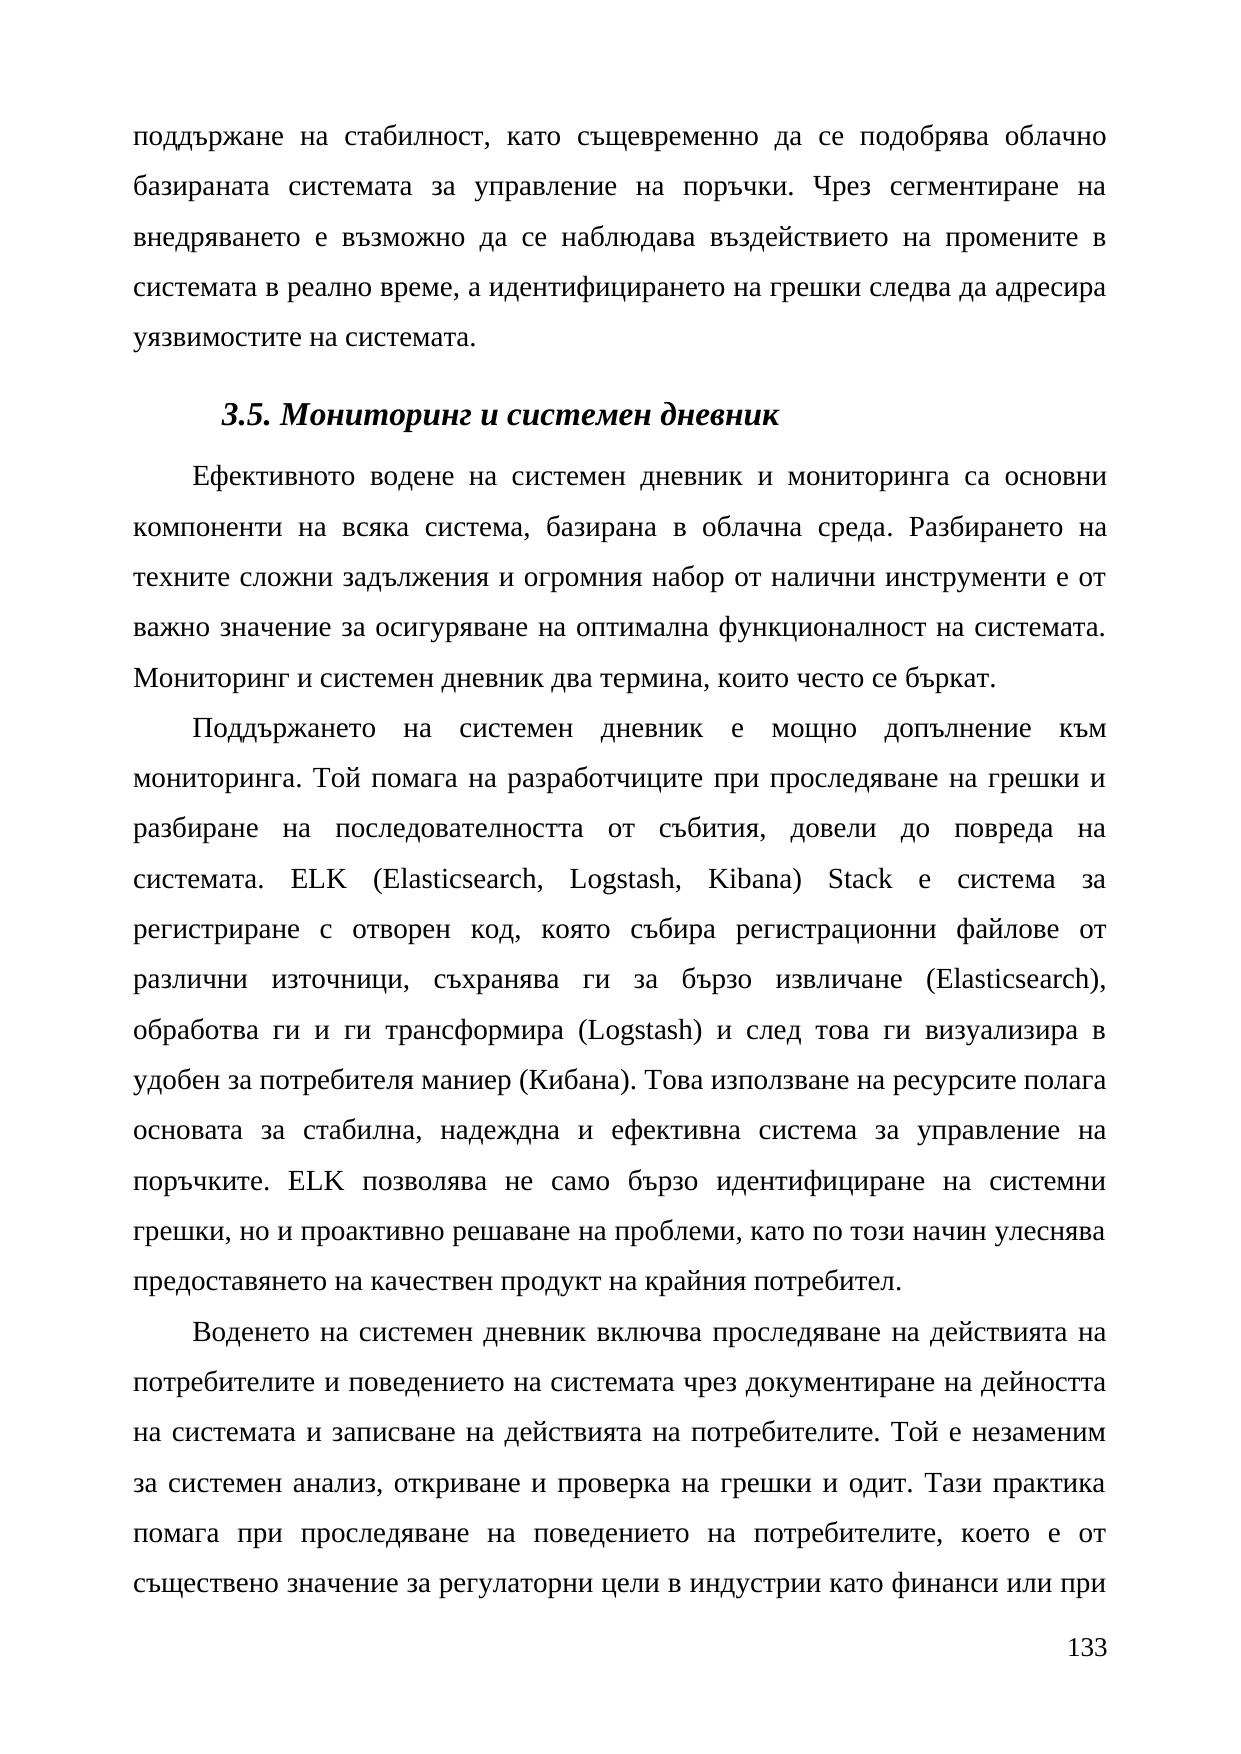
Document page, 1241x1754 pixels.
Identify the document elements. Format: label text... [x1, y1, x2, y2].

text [133, 118, 1107, 353]
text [133, 1314, 1107, 1599]
subtitle 3.5. Мониторинг и системен дневник [133, 395, 1107, 433]
text Поддържането на системен дневник е мощно допълнение към мониторинга. Той помага на разработчиците при проследяване на грешки и разбиране на последователността от събития, довели до повреда на системата. ELK (Elasticsearch, Logstash, Kibana) Stack е система за регистриране с отворен код, която събира регистрационни файлове от различни източници, съхранява ги за бързо извличане (Elasticsearch), обработва ги и ги трансформира (Logstash) и след това ги визуализира в удобен за потребителя маниер (Кибана). Това използване на ресурсите полага основата за стабилна, надеждна и ефективна система за управление на поръчките. ELK позволява не само бързо идентифициране на системни грешки, но и проактивно решаване на проблеми, като по този начин улеснява предоставянето на качествен продукт на крайния потребител. [133, 710, 1107, 1297]
text Ефективното водене на системен дневник и мониторинга са основни компоненти на всяка система, базирана в облачна среда. Разбирането на техните сложни задължения и огромния набор от налични инструменти е от важно значение за осигуряване на оптимална функционалност на системата. Мониторинг и системен дневник два термина, които често се бъркат. [133, 458, 1107, 693]
